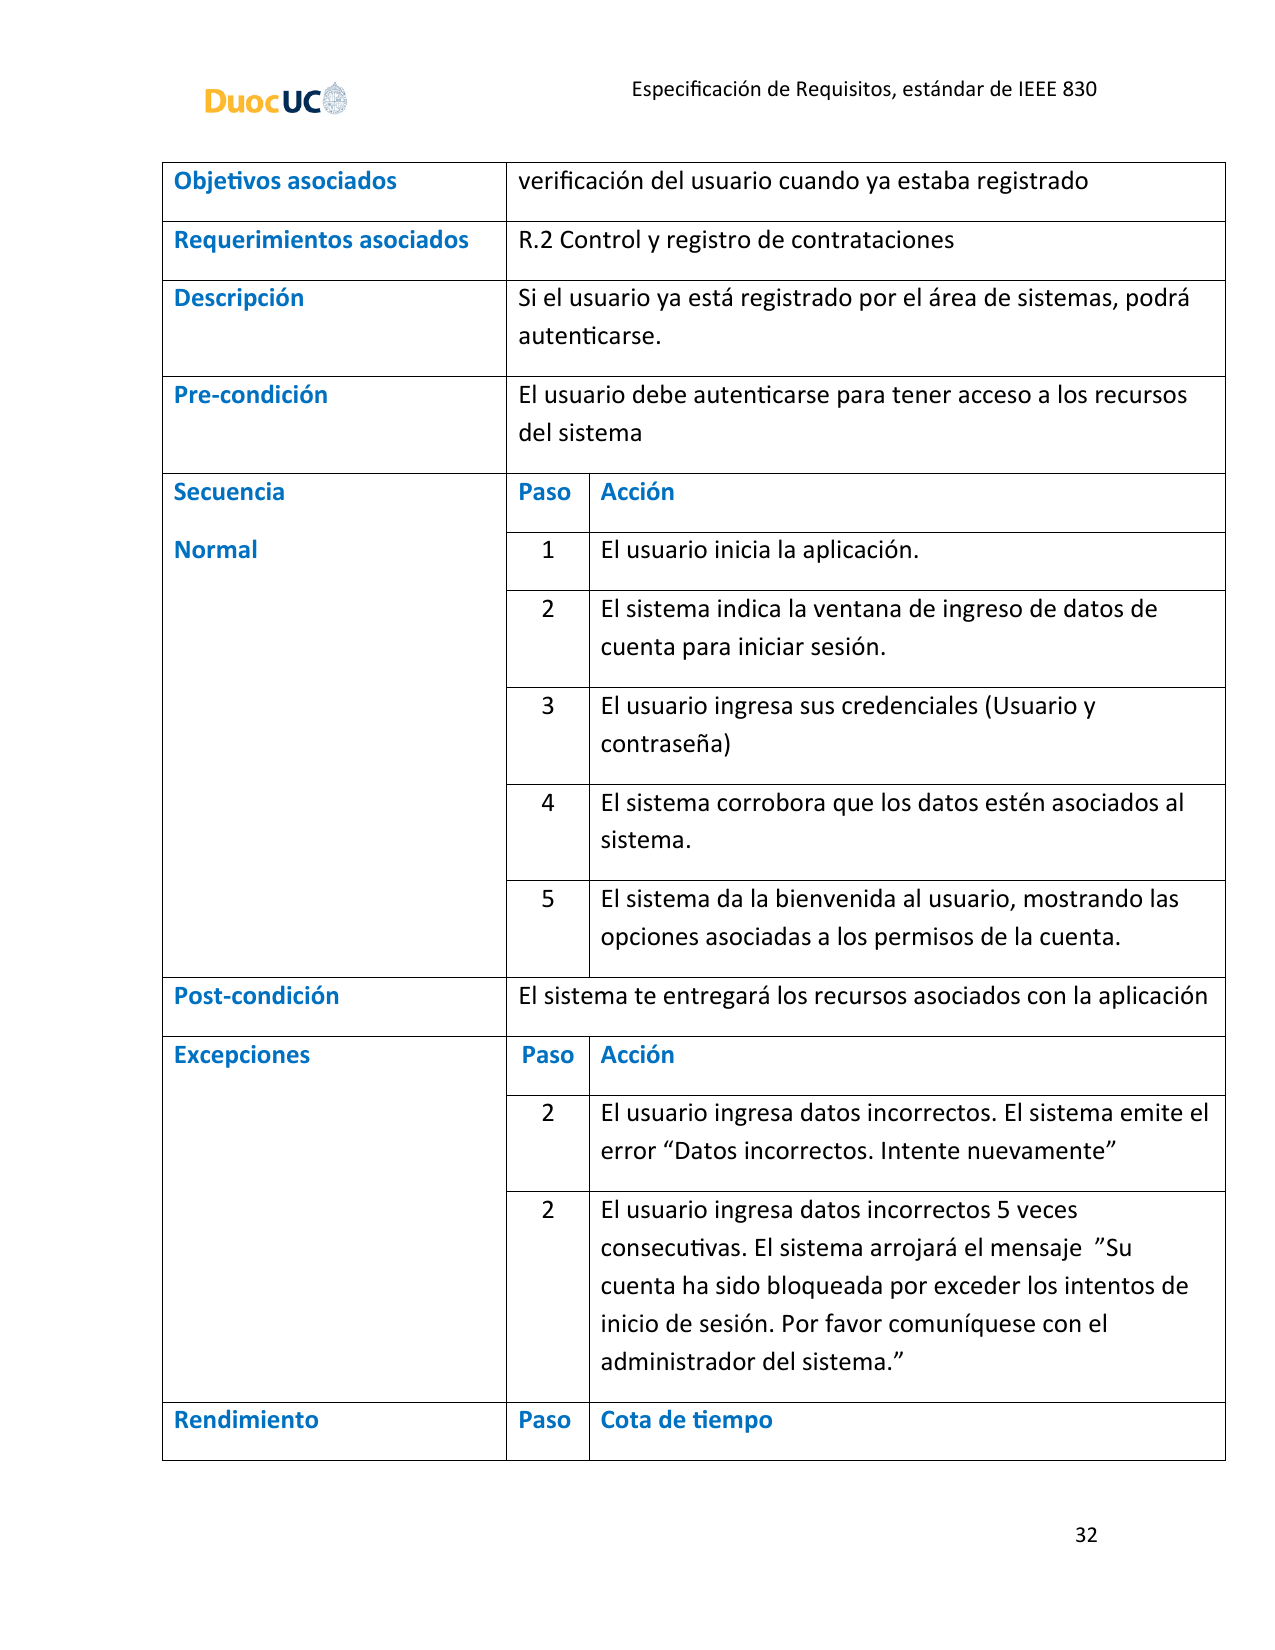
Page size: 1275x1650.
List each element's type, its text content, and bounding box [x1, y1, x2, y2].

table_cell Excepciones [163, 1037, 506, 1402]
table_cell El sistema te entregará los recursos asociados con la aplicación [507, 978, 1225, 1036]
table_cell El usuario ingresa sus credenciales (Usuario y contraseña) [590, 688, 1225, 784]
table_cell 2 [507, 1096, 589, 1191]
table_cell Pre-condición [163, 377, 506, 473]
table_cell El usuario ingresa datos incorrectos. El sistema emite el error “Datos incorrectos. Intente nuevamente” [590, 1096, 1225, 1191]
table_cell El sistema indica la ventana de ingreso de datos de cuenta para iniciar sesión. [590, 591, 1225, 687]
table_cell Acción [590, 474, 1225, 532]
table_cell 5 [507, 881, 589, 977]
table_cell El usuario debe autenticarse para tener acceso a los recursos del sistema [507, 377, 1225, 473]
table_cell Paso [507, 474, 589, 532]
table_cell Si el usuario ya está registrado por el área de sistemas, podrá autenticarse. [507, 281, 1225, 376]
table_cell Paso [507, 1037, 589, 1094]
table_cell 4 [507, 785, 589, 880]
table_cell El usuario ingresa datos incorrectos 5 veces consecutivas. El sistema arrojará el mensaje ”Su cuenta ha sido bloqueada por exceder los intentos de inicio de sesión. Por favor comuníquese con el administrador del sistema.” [590, 1192, 1225, 1402]
table_cell Cota de tiempo [590, 1403, 1225, 1460]
picture [198, 78, 352, 117]
table_cell Secuencia Normal [163, 474, 506, 977]
table_cell El usuario inicia la aplicación. [590, 533, 1225, 590]
table_cell Descripción [163, 281, 506, 376]
table_cell Post-condición [163, 978, 506, 1036]
table_cell Objetivos asociados [163, 163, 506, 221]
table_cell verificación del usuario cuando ya estaba registrado [507, 163, 1225, 221]
table_cell Paso [507, 1403, 589, 1460]
table_cell R.2 Control y registro de contrataciones [507, 222, 1225, 279]
table_cell 1 [507, 533, 589, 590]
table_cell Acción [590, 1037, 1225, 1094]
table_cell Requerimientos asociados [163, 222, 506, 279]
table_cell Rendimiento [163, 1403, 506, 1460]
table_cell 2 [507, 591, 589, 687]
table_cell 3 [507, 688, 589, 784]
table_cell El sistema corrobora que los datos estén asociados al sistema. [590, 785, 1225, 880]
table_cell El sistema da la bienvenida al usuario, mostrando las opciones asociadas a los permisos de la cuenta. [590, 881, 1225, 977]
table_cell 2 [507, 1192, 589, 1402]
